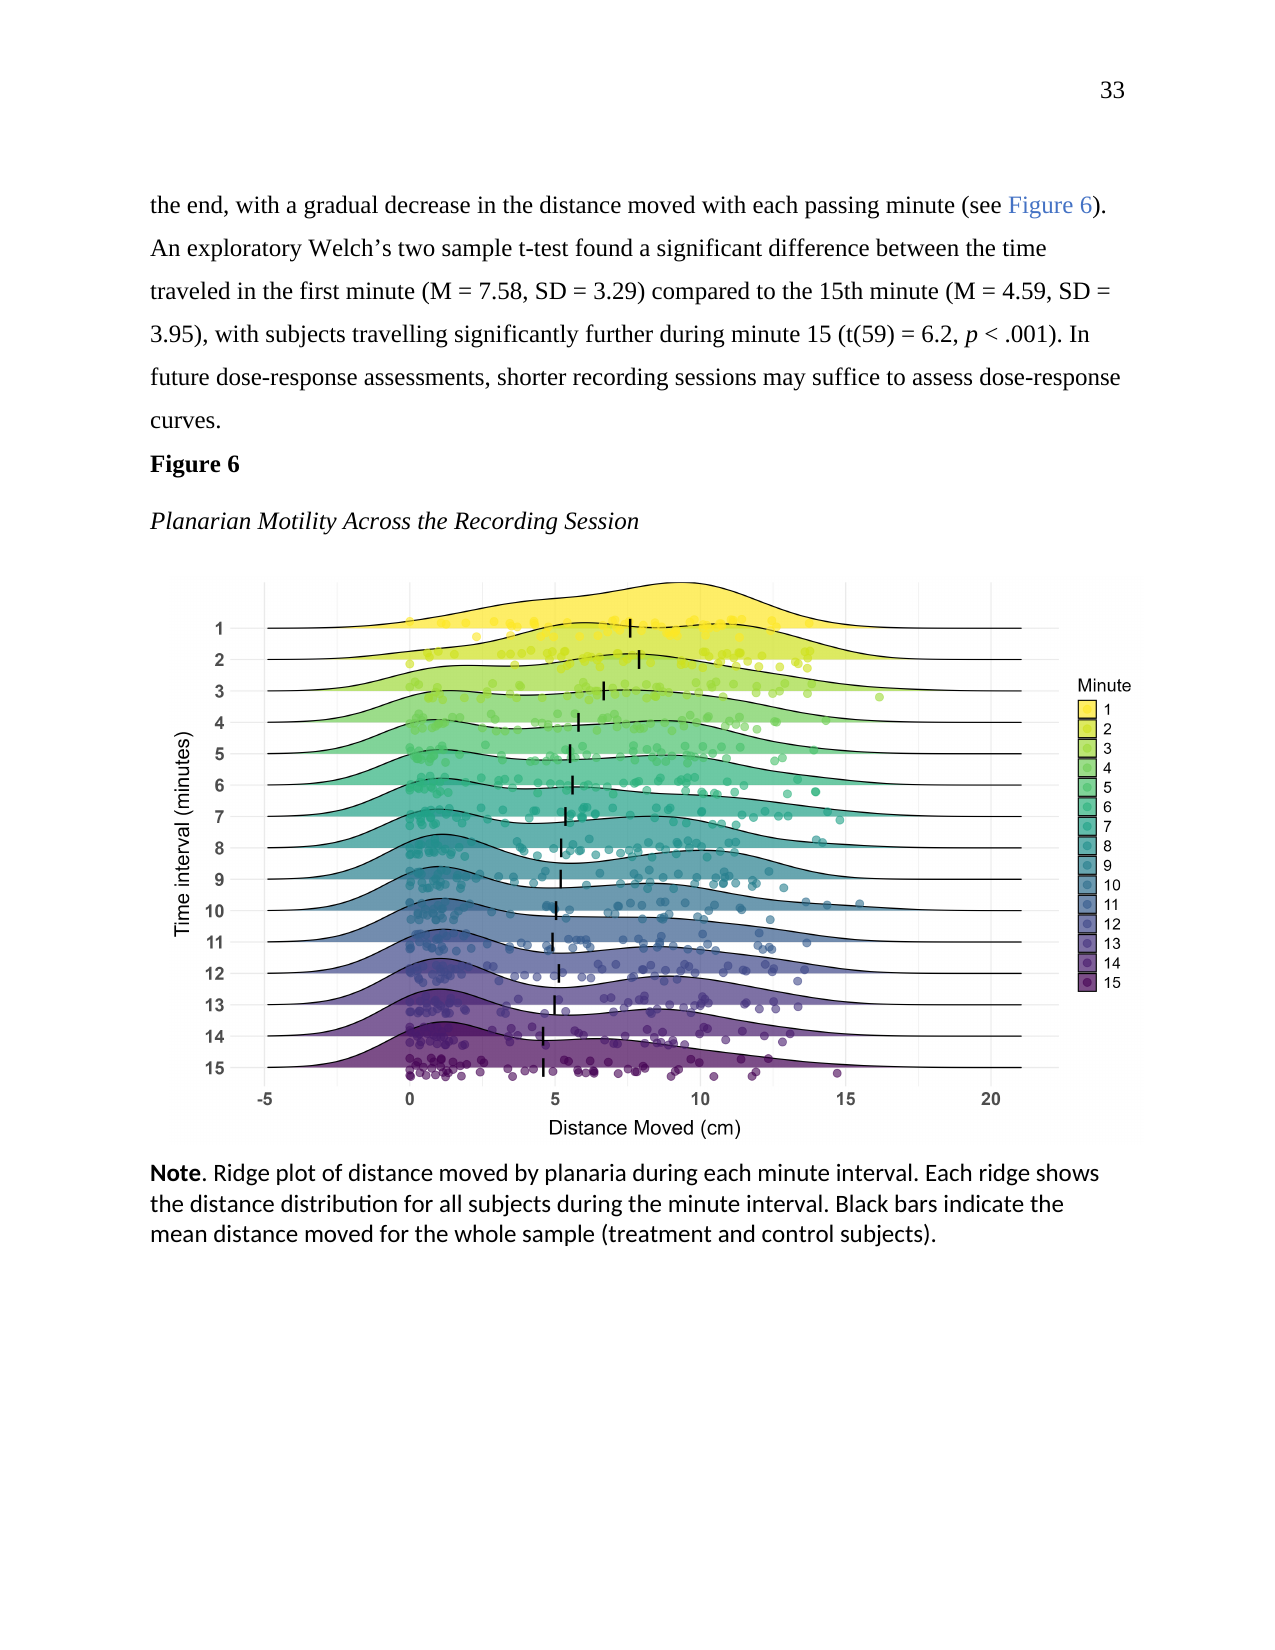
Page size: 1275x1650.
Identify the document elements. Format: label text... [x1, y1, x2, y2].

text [150, 190, 1125, 434]
title Figure 6 [150, 449, 1125, 477]
text Planarian Motility Across the Recording Session [150, 506, 1125, 535]
picture [168, 576, 1144, 1145]
text Note. Ridge plot of distance moved by planaria during each minute interval. Each ridge shows the distance distribution for all subjects during the minute interval. Black bars indicate the mean distance moved for the whole sample (treatment and control subjects). [150, 1157, 1125, 1249]
